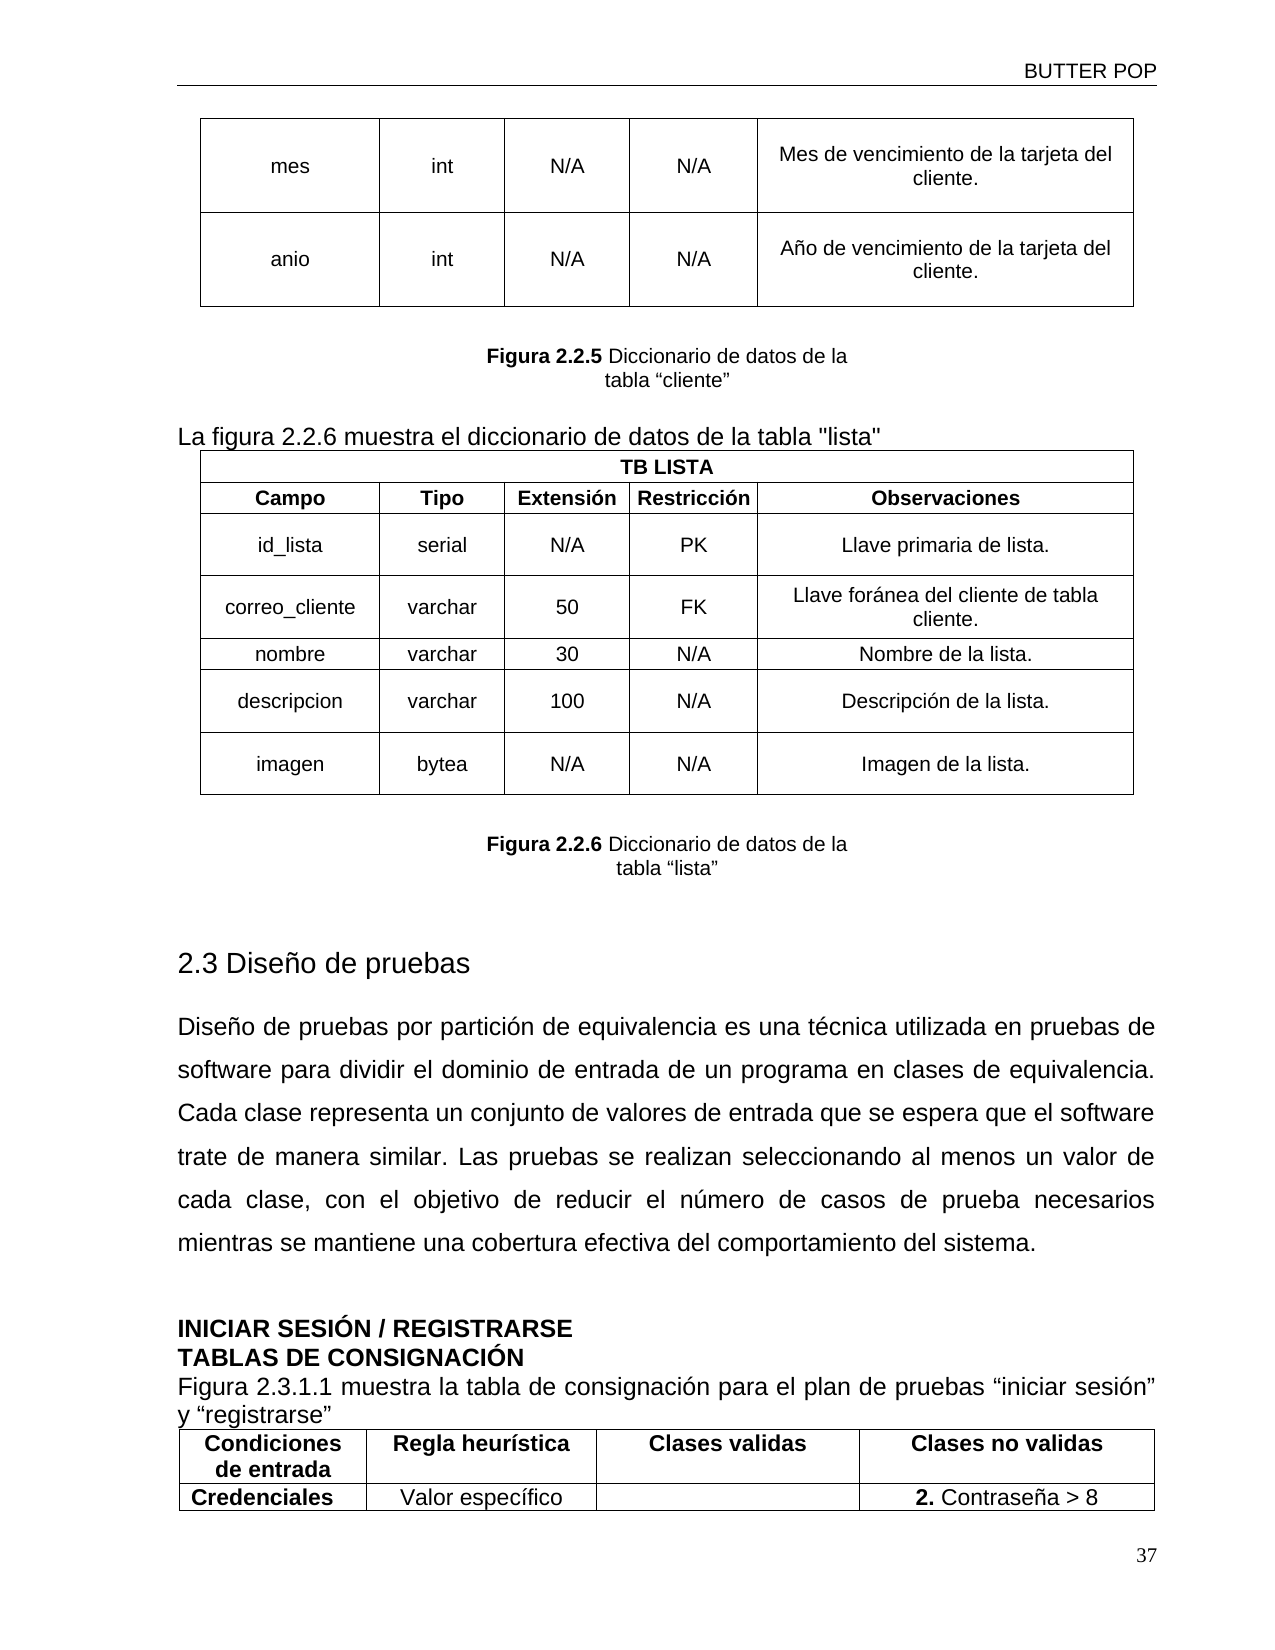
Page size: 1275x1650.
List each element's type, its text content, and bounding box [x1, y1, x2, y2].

table_header Clases validas [597, 1430, 859, 1483]
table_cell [860, 1484, 1154, 1510]
table_cell 100 [505, 670, 629, 732]
table_cell N/A [630, 639, 757, 669]
table_cell N/A [630, 119, 757, 212]
table_header TB LISTA [201, 451, 1133, 482]
table_cell Observaciones [758, 483, 1133, 513]
text TABLAS DE CONSIGNACIÓN [177, 1343, 1157, 1372]
table_cell Mes de vencimiento de la tarjeta del cliente. [758, 119, 1133, 212]
text INICIAR SESIÓN / REGISTRARSE [177, 1314, 1157, 1343]
table_cell N/A [505, 514, 629, 575]
table_cell imagen [201, 733, 379, 794]
table_cell int [380, 119, 504, 212]
table_cell int [380, 213, 504, 306]
table_cell bytea [380, 733, 504, 794]
table_cell N/A [505, 119, 629, 212]
table_cell 50 [505, 576, 629, 638]
table_cell FK [630, 576, 757, 638]
table_cell N/A [505, 213, 629, 306]
table_header Regla heurística [367, 1430, 596, 1483]
table_cell Restricción [630, 483, 757, 513]
table_cell 30 [505, 639, 629, 669]
text Diseño de pruebas por partición de equivalencia es una técnica utilizada en pruebas de software para dividir el dominio de entrada de un programa en clases de equivalencia. Cada clase representa un conjunto de valores de entrada que se espera que el software trate de manera similar. Las pruebas se realizan seleccionando al menos un valor de cada clase, con el objetivo de reducir el número de casos de prueba necesarios mientras se mantiene una cobertura efectiva del comportamiento del sistema. [177, 1012, 1157, 1257]
subtitle 2.3 Diseño de pruebas [177, 946, 1157, 980]
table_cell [597, 1484, 859, 1510]
table_cell serial [380, 514, 504, 575]
table_cell N/A [630, 670, 757, 732]
table_cell Extensión [505, 483, 629, 513]
table_cell N/A [630, 733, 757, 794]
table_cell varchar [380, 576, 504, 638]
table_cell Descripción de la lista. [758, 670, 1133, 732]
table_header Condiciones de entrada [180, 1430, 366, 1483]
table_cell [180, 1484, 366, 1510]
table_cell Llave foránea del cliente de tabla cliente. [758, 576, 1133, 638]
table_cell Imagen de la lista. [758, 733, 1133, 794]
table_cell varchar [380, 639, 504, 669]
text La figura 2.2.6 muestra el diccionario de datos de la tabla "lista" [177, 422, 1157, 450]
table_cell Nombre de la lista. [758, 639, 1133, 669]
table_cell correo_cliente [201, 576, 379, 638]
table_cell Campo [201, 483, 379, 513]
table_cell N/A [630, 213, 757, 306]
table_cell mes [201, 119, 379, 212]
table_cell Año de vencimiento de la tarjeta del cliente. [758, 213, 1133, 306]
table_cell varchar [380, 670, 504, 732]
table_cell nombre [201, 639, 379, 669]
table_cell Valor específico [367, 1484, 596, 1510]
table_cell descripcion [201, 670, 379, 732]
table_cell PK [630, 514, 757, 575]
table_cell Llave primaria de lista. [758, 514, 1133, 575]
table_header Clases no validas [860, 1430, 1154, 1483]
table_cell anio [201, 213, 379, 306]
table_cell N/A [505, 733, 629, 794]
table_cell Tipo [380, 483, 504, 513]
text Figura 2.3.1.1 muestra la tabla de consignación para el plan de pruebas “iniciar sesión” y “registrarse” [177, 1372, 1157, 1429]
table_cell id_lista [201, 514, 379, 575]
